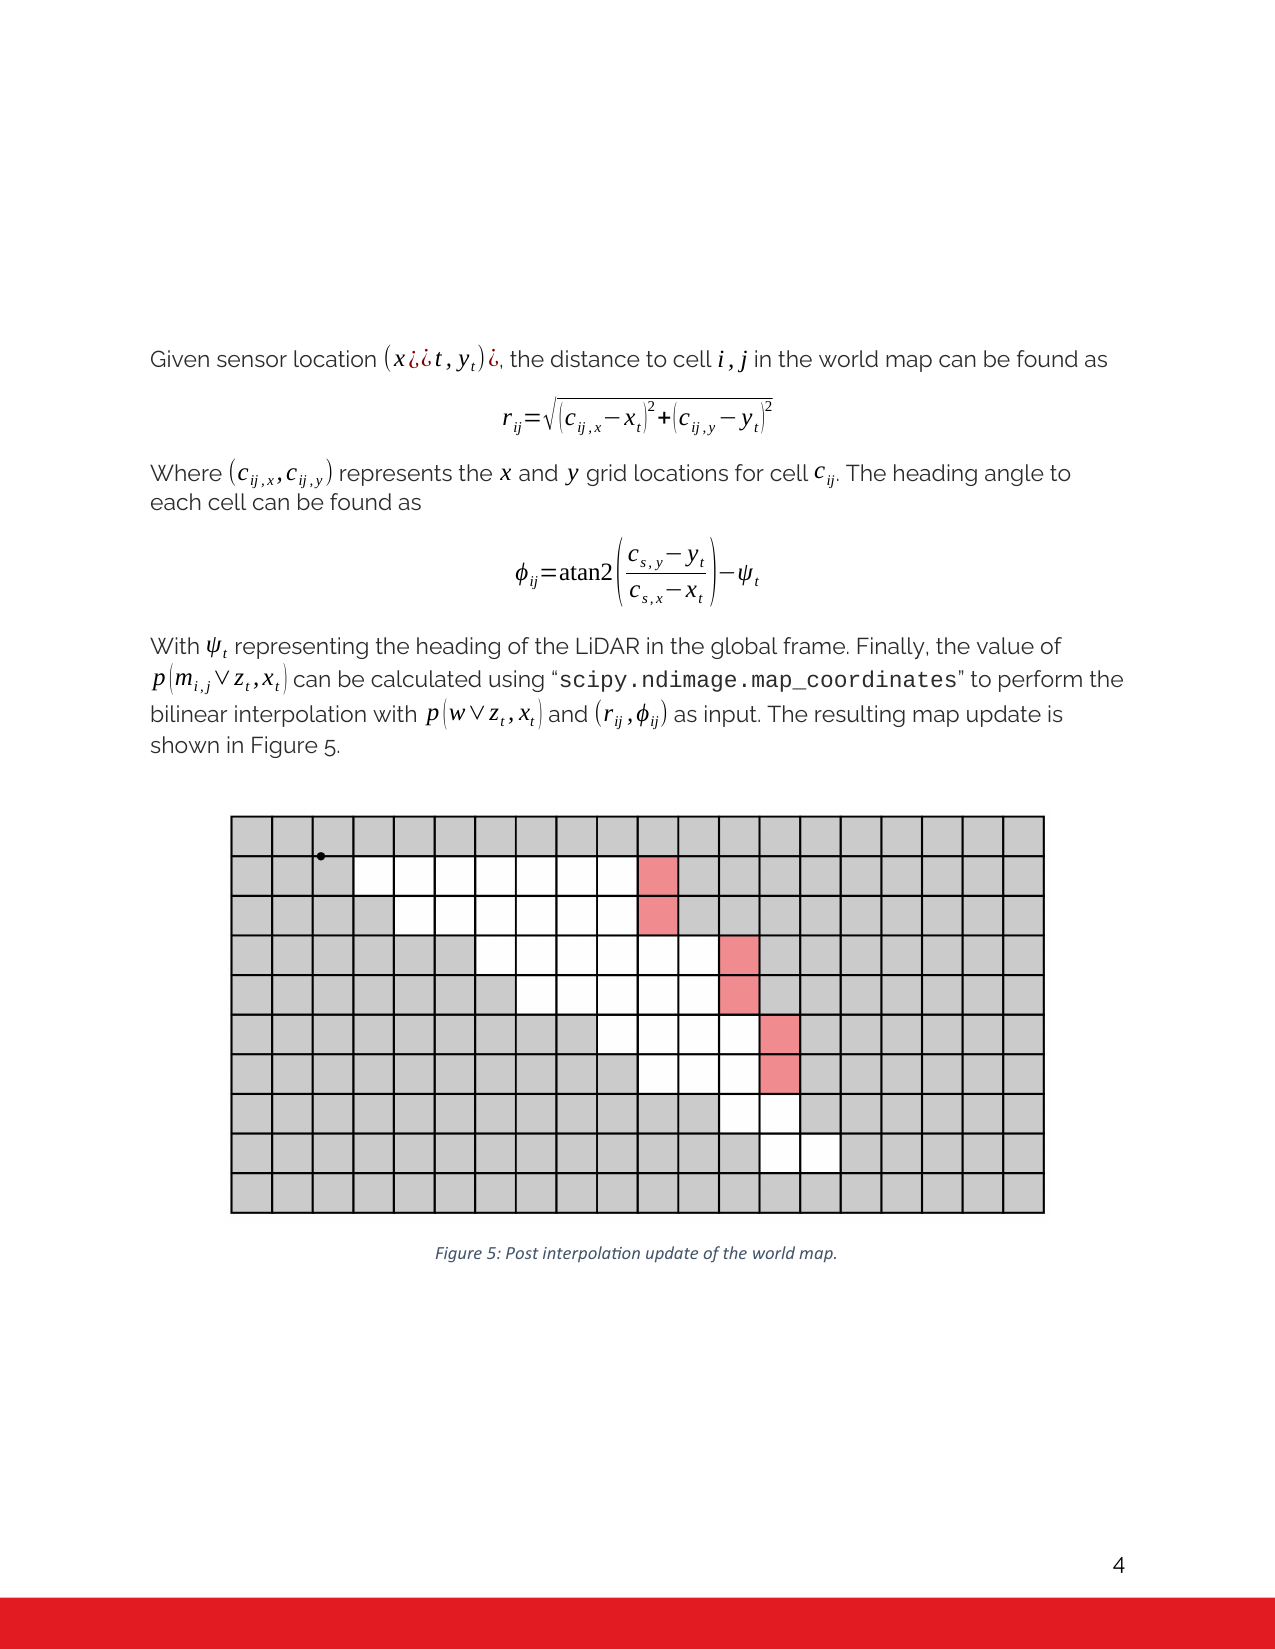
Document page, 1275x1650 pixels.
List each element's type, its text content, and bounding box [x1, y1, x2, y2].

text Where represents the and grid locations for cell . The heading angle to each cell can be found as [150, 457, 1125, 516]
picture [222, 807, 1053, 1222]
text With representing the heading of the LiDAR in the global frame. Finally, the value of can be calculated using “scipy.ndimage.map_coordinates” to perform the bilinear interpolation with and as input. The resulting map update is shown in Figure 5. [150, 631, 1125, 758]
text Given sensor location , the distance to cell in the world map can be found as [150, 343, 1125, 375]
